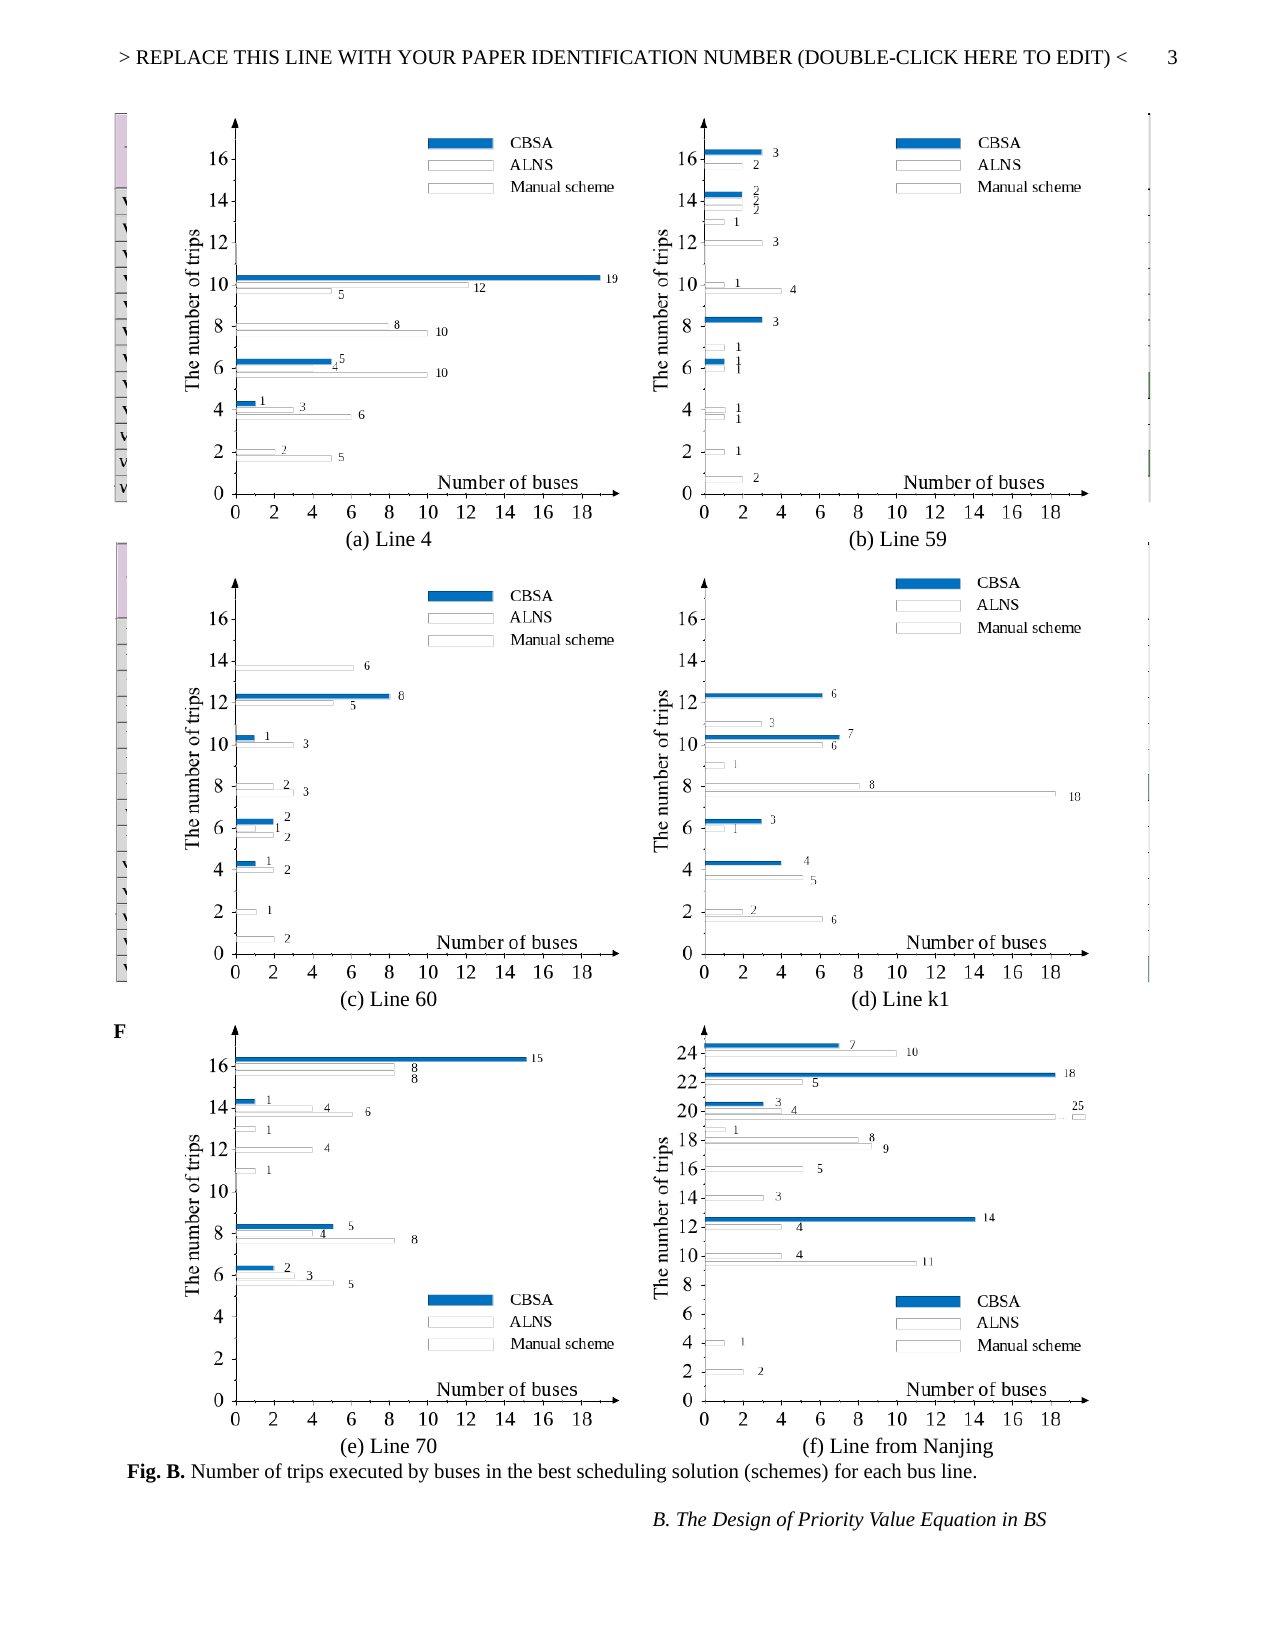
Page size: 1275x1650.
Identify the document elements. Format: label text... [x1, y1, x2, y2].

title B. The Design of Priority Value Equation in BS [652, 105, 1177, 1531]
